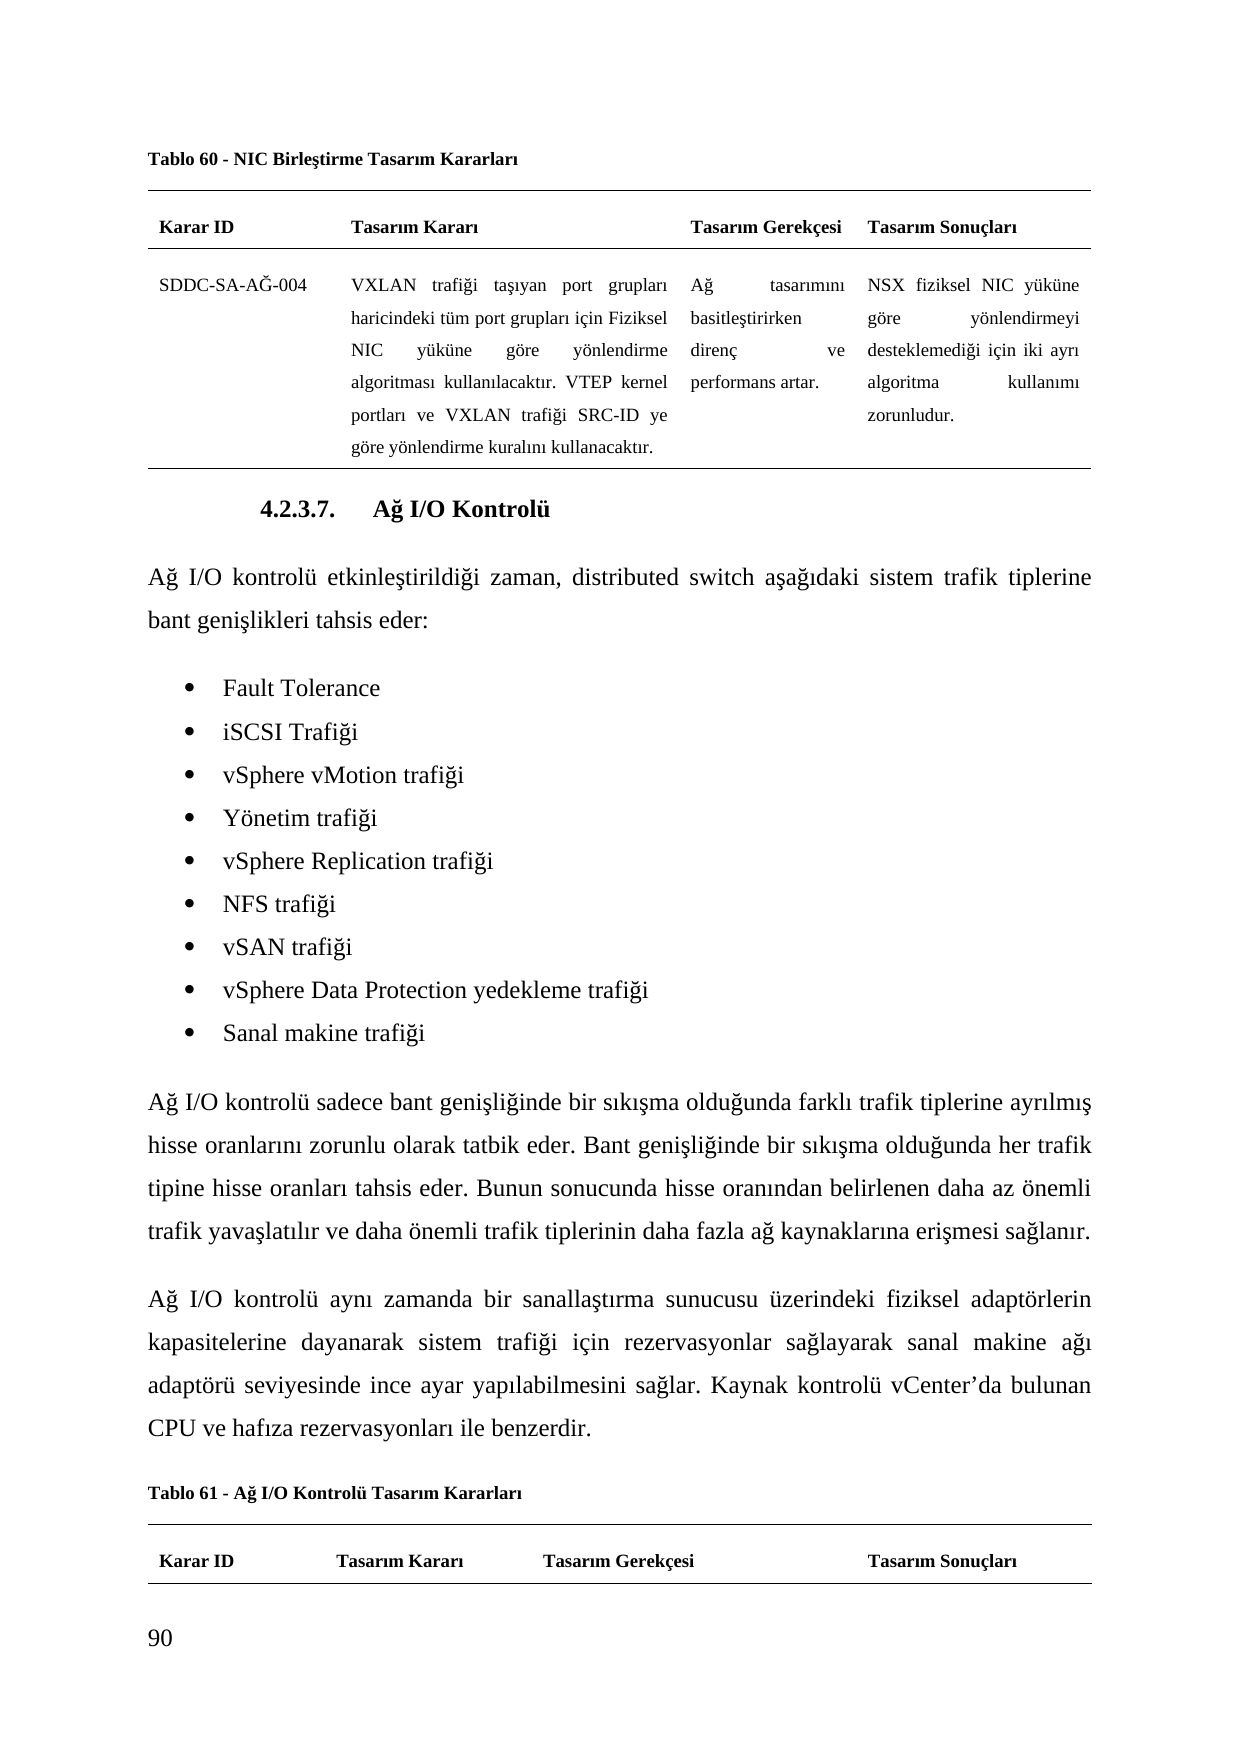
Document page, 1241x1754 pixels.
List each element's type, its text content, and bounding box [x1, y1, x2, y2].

list Sanal makine trafiği [185, 1018, 1093, 1047]
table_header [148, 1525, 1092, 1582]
text Ağ I/O kontrolü etkinleştirildiği zaman, distributed switch aşağıdaki sistem trafik tiplerine bant genişlikleri tahsis eder: [148, 562, 1093, 634]
text Ağ I/O kontrolü sadece bant genişliğinde bir sıkışma olduğunda farklı trafik tiplerine ayrılmış hisse oranlarını zorunlu olarak tatbik eder. Bant genişliğinde bir sıkışma olduğunda her trafik tipine hisse oranları tahsis eder. Bunun sonucunda hisse oranından belirlenen daha az önemli trafik yavaşlatılır ve daha önemli trafik tiplerinin daha fazla ağ kaynaklarına erişmesi sağlanır. [148, 1087, 1093, 1245]
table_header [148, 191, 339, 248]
list vSphere Replication trafiği [185, 846, 1093, 875]
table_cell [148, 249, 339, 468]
list Yönetim trafiği [185, 803, 1093, 832]
list iSCSI Trafiği [185, 717, 1093, 745]
list Ağ I/O Kontrolü [260, 494, 1093, 523]
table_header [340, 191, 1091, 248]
text Tablo 61 - Ağ I/O Kontrolü Tasarım Kararları [148, 1482, 1093, 1503]
list vSphere vMotion trafiği [185, 760, 1093, 788]
list vSAN trafiği [185, 932, 1093, 961]
list NFS trafiği [185, 889, 1093, 918]
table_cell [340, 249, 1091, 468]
text Ağ I/O kontrolü aynı zamanda bir sanallaştırma sunucusu üzerindeki fiziksel adaptörlerin kapasitelerine dayanarak sistem trafiği için rezervasyonlar sağlayarak sanal makine ağı adaptörü seviyesinde ince ayar yapılabilmesini sağlar. Kaynak kontrolü vCenter’da bulunan CPU ve hafıza rezervasyonları ile benzerdir. [148, 1284, 1093, 1442]
list vSphere Data Protection yedekleme trafiği [185, 975, 1093, 1004]
list Fault Tolerance [185, 673, 1093, 702]
text Tablo 60 - NIC Birleştirme Tasarım Kararları [148, 148, 1093, 169]
